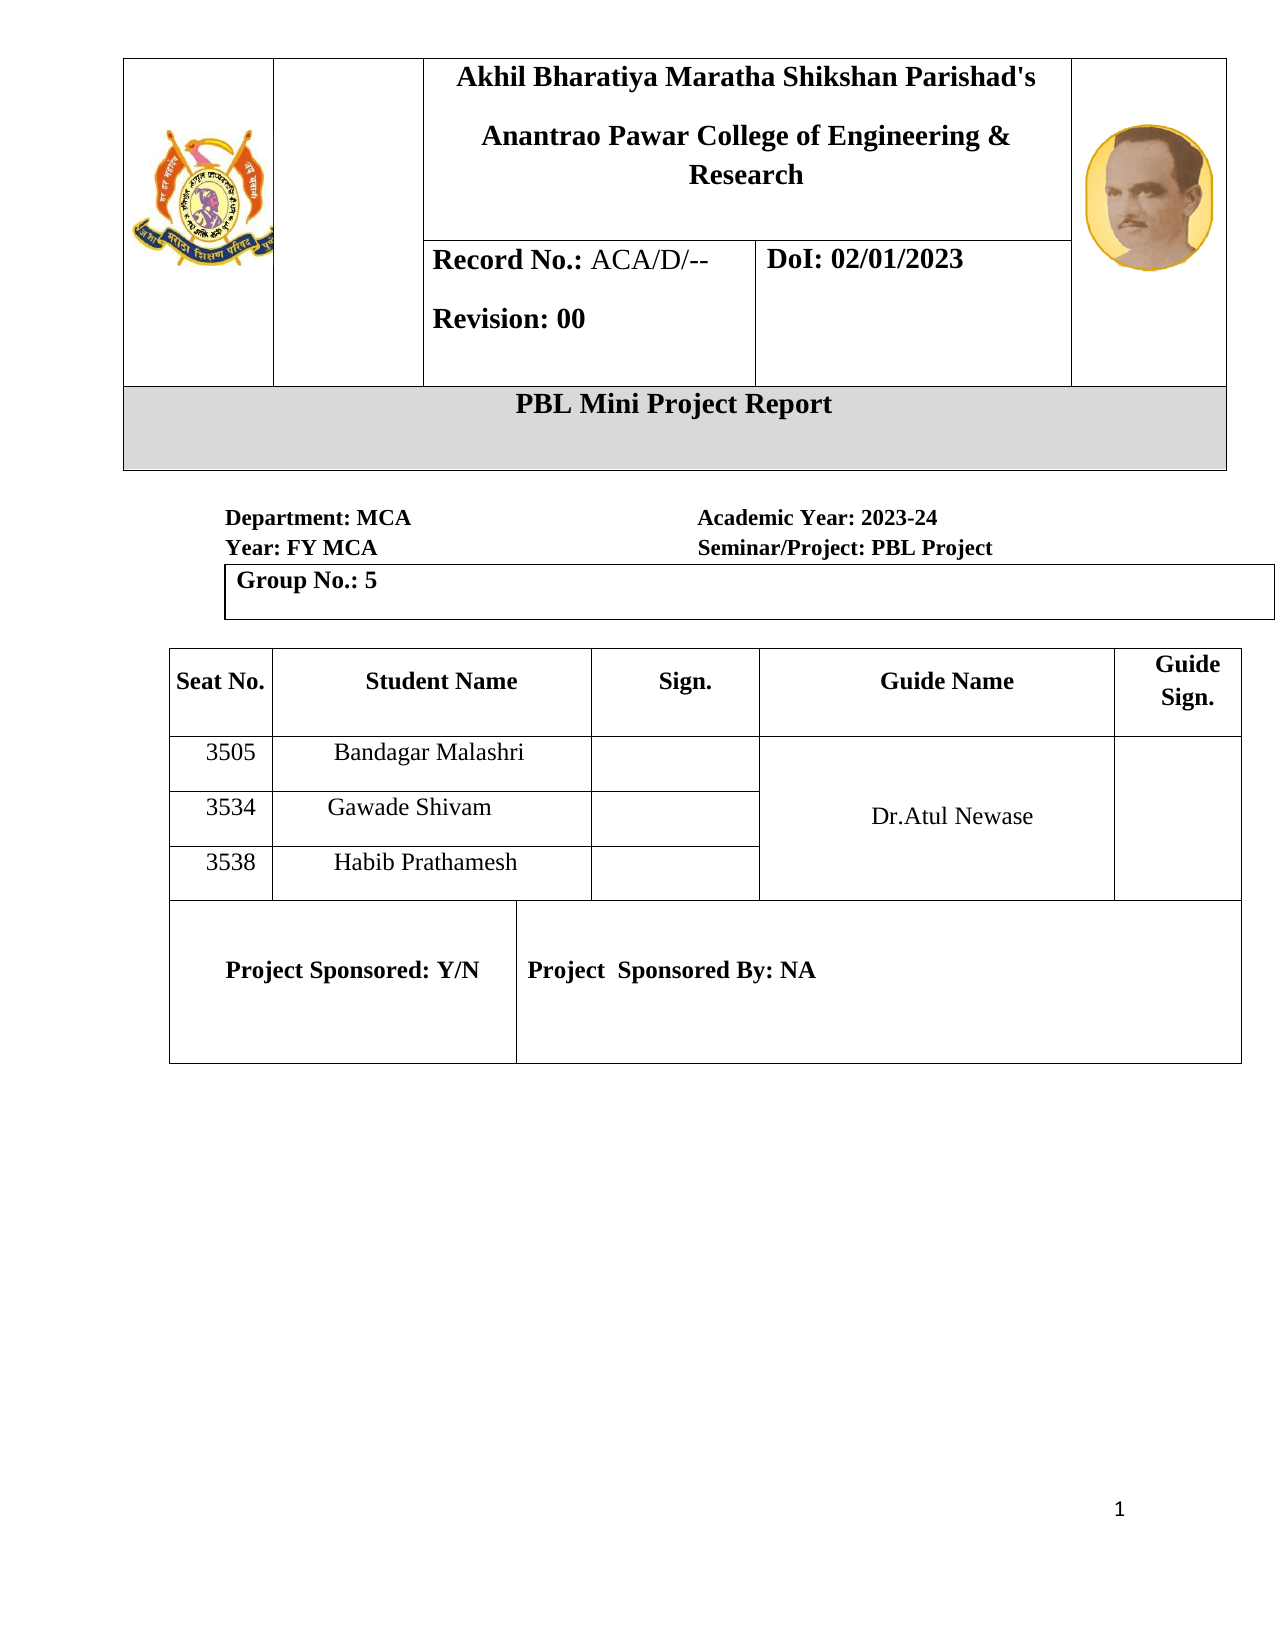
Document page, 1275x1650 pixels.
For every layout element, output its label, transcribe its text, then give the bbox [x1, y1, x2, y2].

table_cell 3534 [170, 792, 272, 846]
table_header Group No.: 5 [226, 565, 1274, 618]
table_cell Gawade Shivam [273, 792, 591, 846]
text Department: MCA Academic Year: 2023-24 [225, 503, 1125, 530]
table_cell [1115, 737, 1241, 900]
table_cell Bandagar Malashri [273, 737, 591, 791]
table_header Guide Sign. [1115, 649, 1241, 736]
table_cell Dr.Atul Newase [760, 737, 1114, 900]
table_cell Project Sponsored: Y/N [170, 901, 516, 1063]
table_cell [592, 847, 759, 900]
table_header Seat No. [170, 649, 272, 736]
table_cell 3538 [170, 847, 272, 900]
table_cell 3505 [170, 737, 272, 791]
picture [132, 130, 274, 266]
picture [1080, 120, 1216, 275]
table_cell [592, 792, 759, 846]
table_header Student Name [273, 649, 591, 736]
table_cell [592, 737, 759, 791]
table_header Guide Name [760, 649, 1114, 736]
text Year: FY MCA Seminar/Project: PBL Project [225, 534, 1125, 560]
table_header Sign. [592, 649, 759, 736]
table_cell Habib Prathamesh [273, 847, 591, 900]
table_cell Project Sponsored By: NA [517, 901, 1241, 1063]
